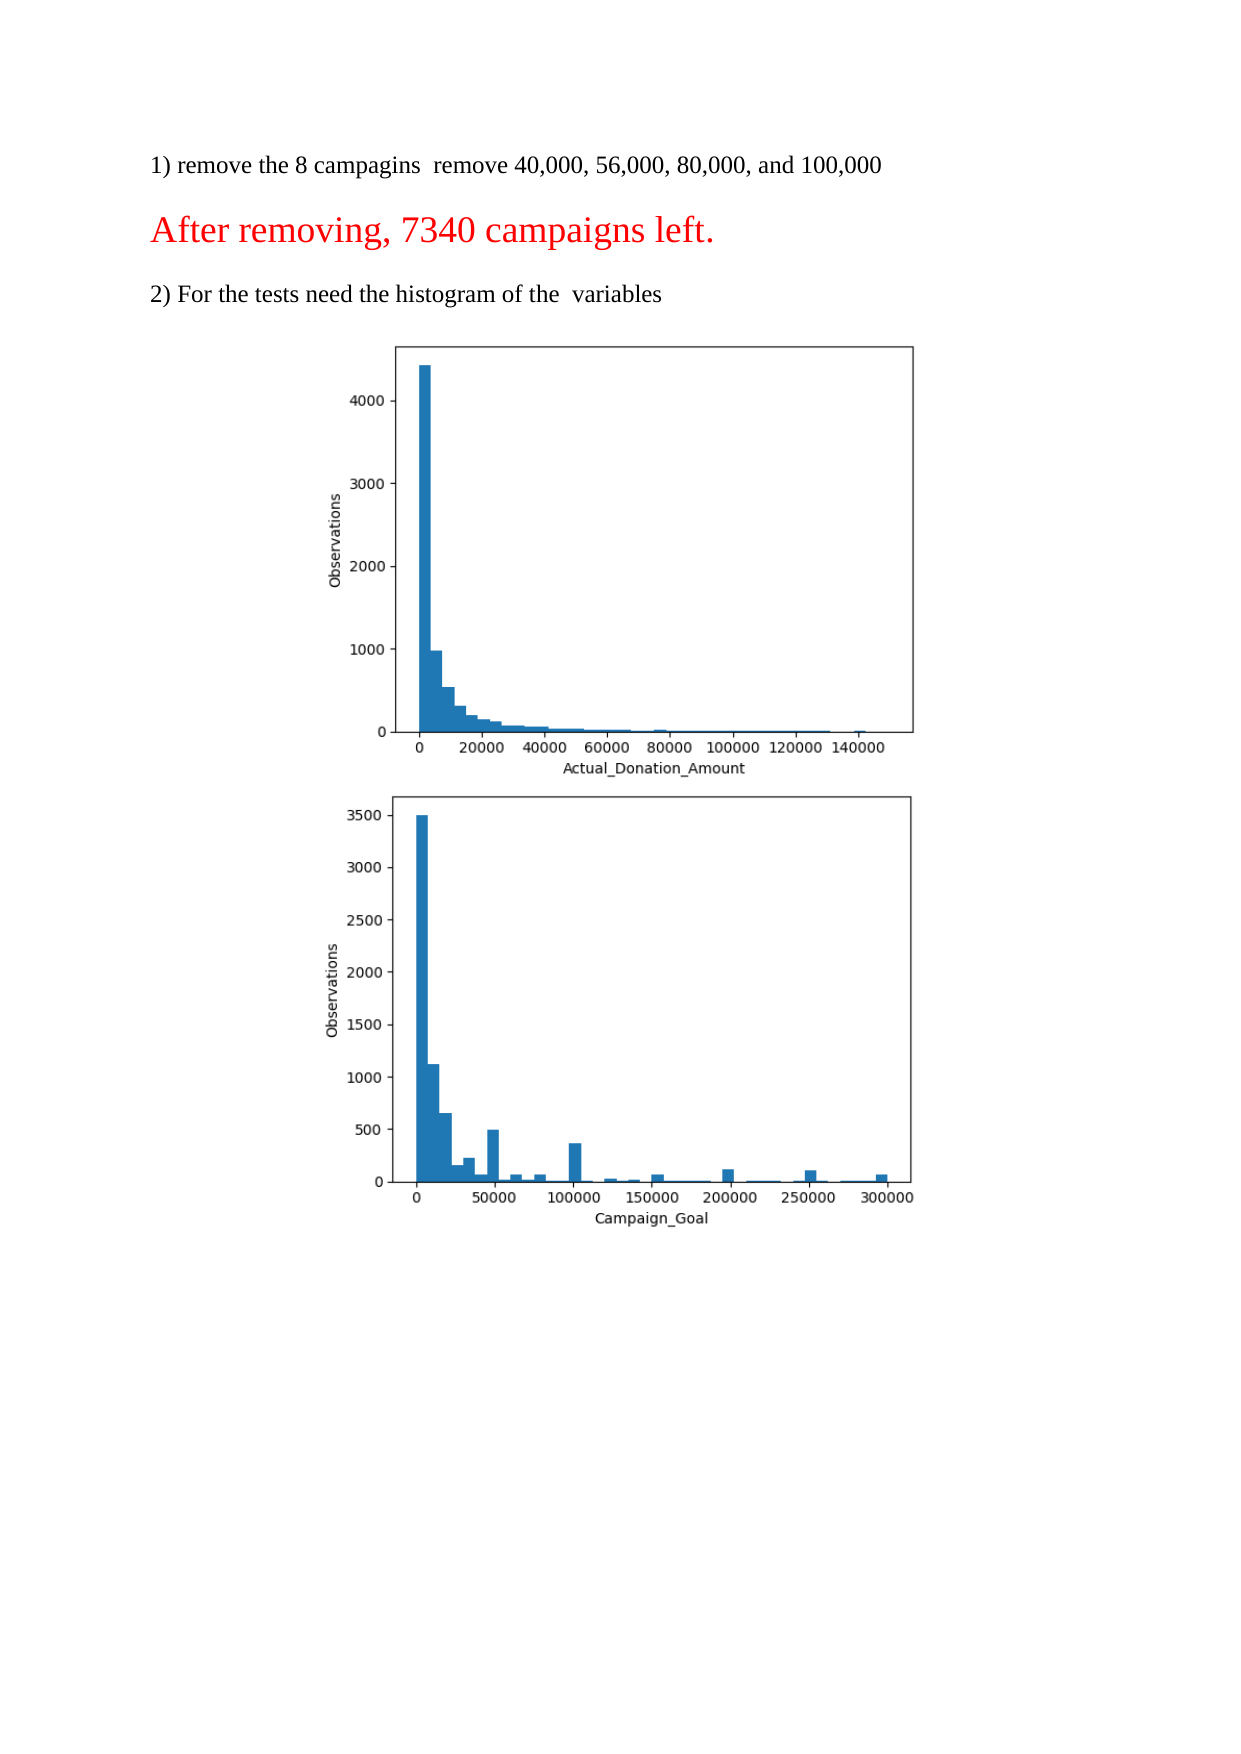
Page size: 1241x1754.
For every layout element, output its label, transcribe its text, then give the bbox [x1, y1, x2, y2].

text 2) For the tests need the histogram of the variables [150, 279, 1090, 308]
text After removing, 7340 campaigns left. [150, 207, 1090, 251]
text 1) remove the 8 campagins remove 40,000, 56,000, 80,000, and 100,000 [150, 150, 1090, 179]
picture [316, 336, 925, 1237]
